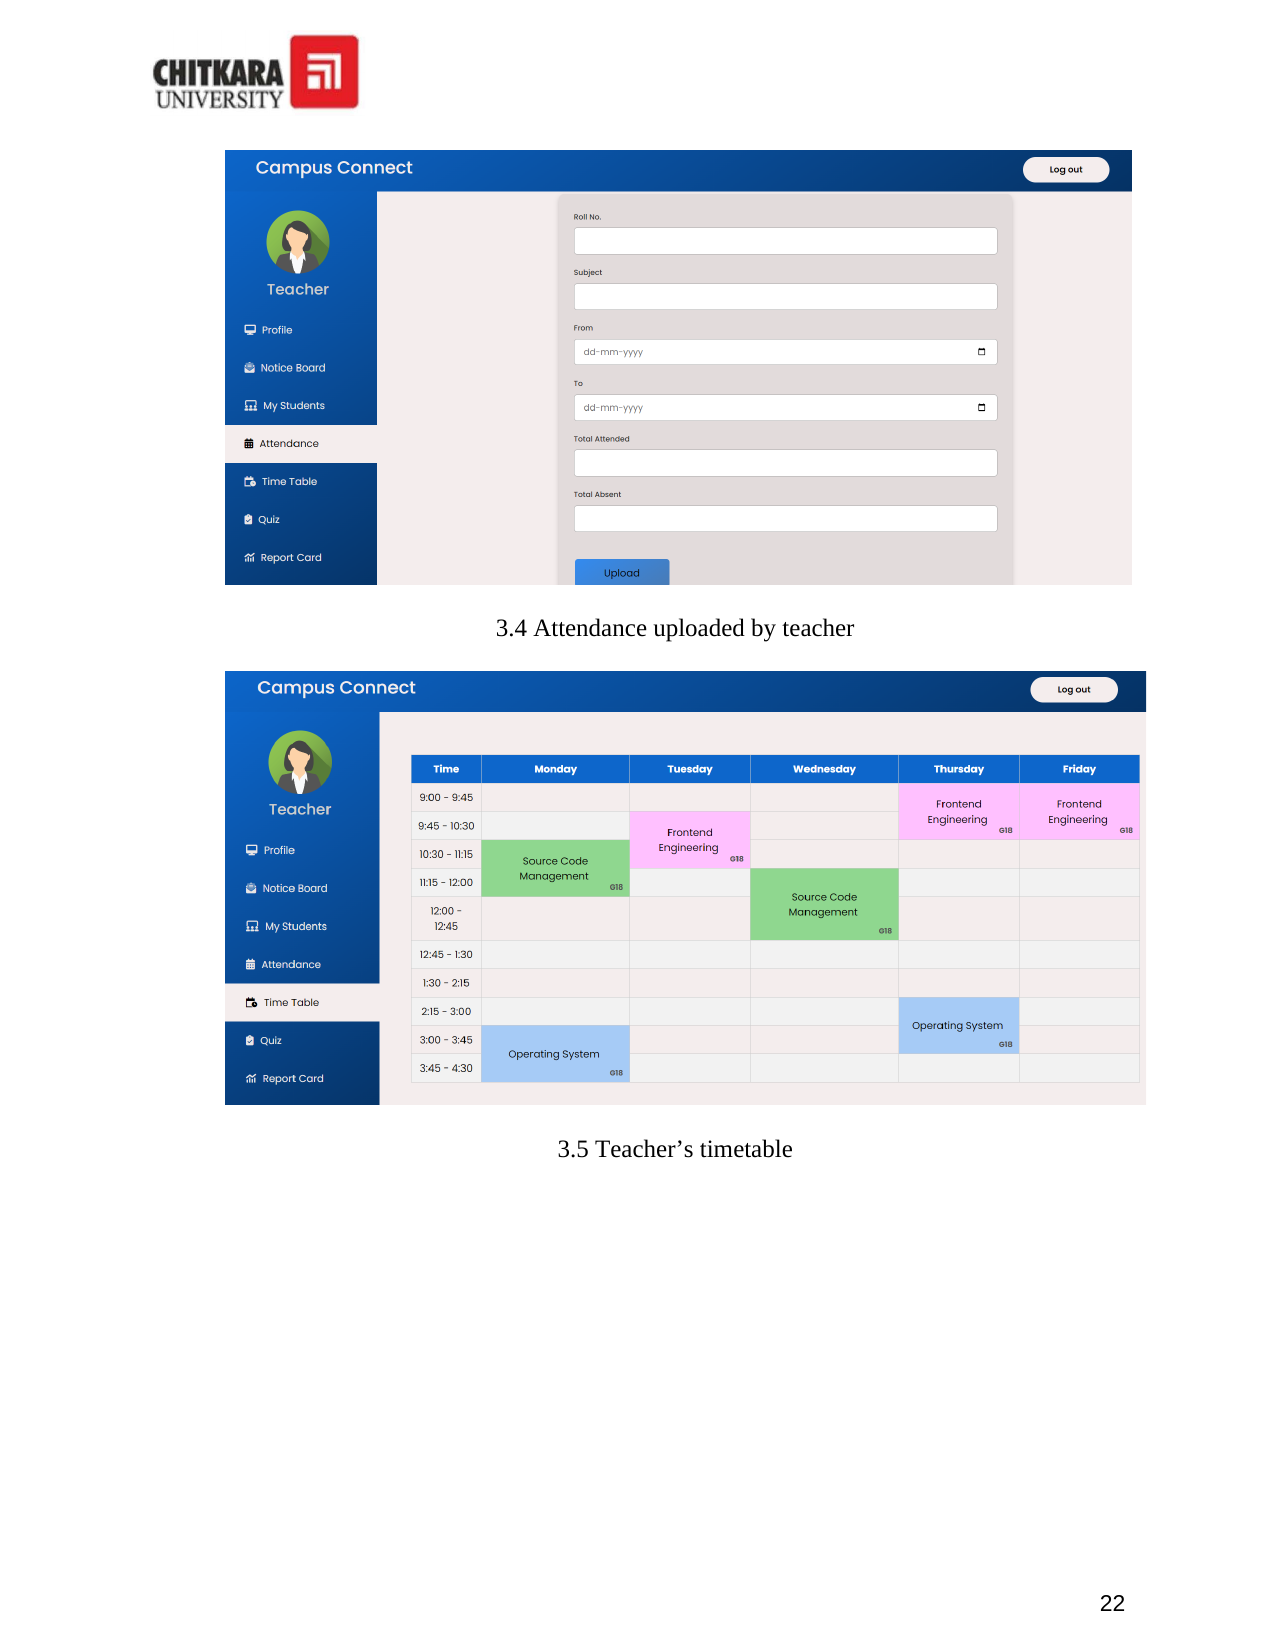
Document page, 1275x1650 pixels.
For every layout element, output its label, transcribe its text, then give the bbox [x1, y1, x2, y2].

text 3.5 Teacher’s timetable [225, 1134, 1125, 1163]
picture [150, 30, 366, 116]
picture [225, 671, 1147, 1105]
picture [225, 150, 1132, 585]
text 3.4 Attendance uploaded by teacher [225, 613, 1125, 642]
